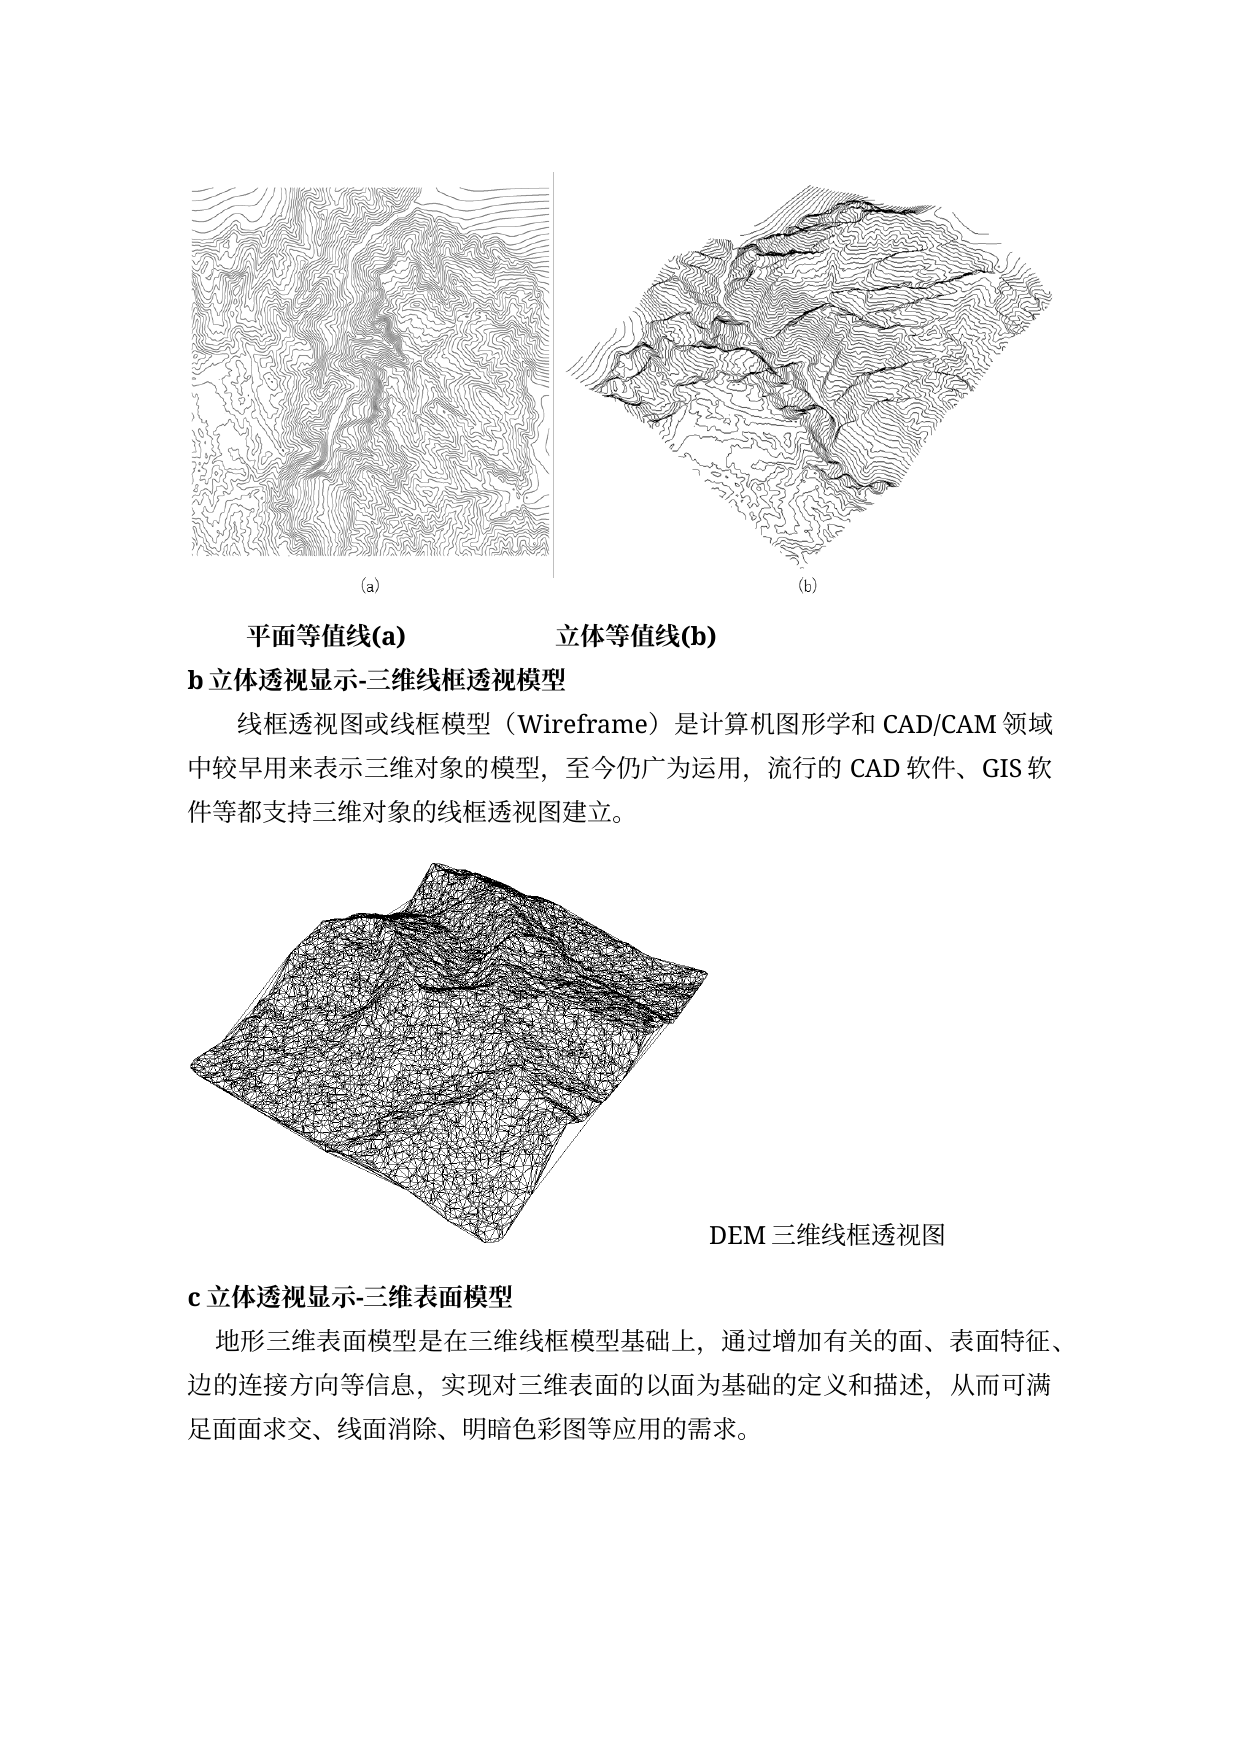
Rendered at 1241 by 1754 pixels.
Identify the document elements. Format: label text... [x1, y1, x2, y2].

text 平面等值线(a) 立体等值线(b) [187, 613, 1053, 657]
text c立体透视显示-三维表面模型 [187, 1273, 1053, 1318]
picture [187, 854, 709, 1245]
text 地形三维表面模型是在三维线框模型基础上，通过增加有关的面、表面特征、边的连接方向等信息，实现对三维表面的以面为基础的定义和描述，从而可满足面面求交、线面消除、明暗色彩图等应用的需求。 [187, 1318, 1053, 1450]
text 线框透视图或线框模型（Wireframe）是计算机图形学和CAD/CAM领域中较早用来表示三维对象的模型，至今仍广为运用，流行的CAD软件、GIS软件等都支持三维对象的线框透视图建立。 [187, 701, 1053, 833]
picture [187, 172, 1053, 606]
text b立体透视显示-三维线框透视模型 [187, 657, 1053, 701]
